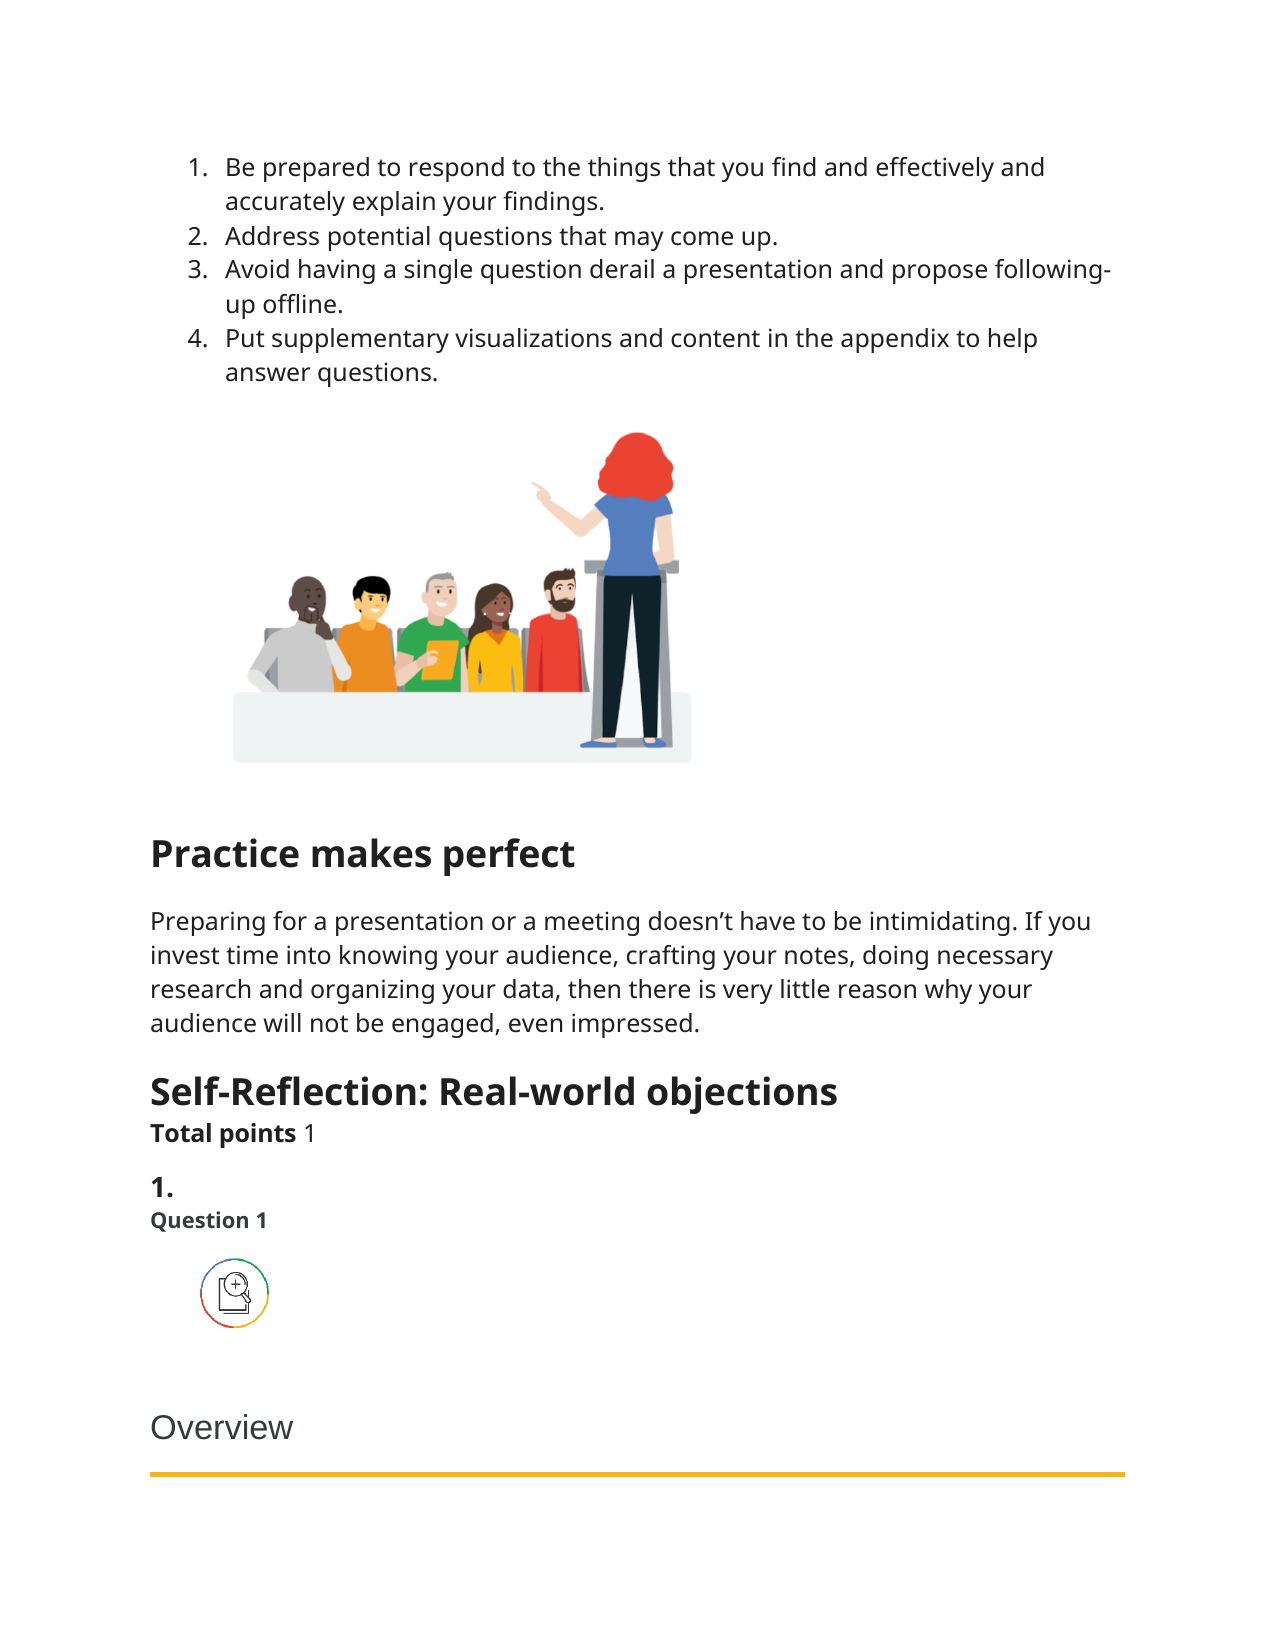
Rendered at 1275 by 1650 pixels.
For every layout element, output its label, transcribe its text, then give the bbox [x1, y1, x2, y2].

picture [150, 388, 1125, 778]
text 1. [150, 1167, 1125, 1205]
list Address potential questions that may come up. [187, 218, 1125, 252]
text Self-Reflection: Real-world objections [150, 1065, 1125, 1116]
list Put supplementary visualizations and content in the appendix to help answer questions. [187, 320, 1125, 388]
list Be prepared to respond to the things that you find and effectively and accurately explain your findings. [187, 150, 1125, 218]
text Practice makes perfect [150, 828, 1125, 879]
picture [150, 1235, 1125, 1352]
picture [150, 1472, 1125, 1477]
text Question 1 [150, 1205, 1125, 1235]
list Avoid having a single question derail a presentation and propose following-up offline. [187, 252, 1125, 320]
text Preparing for a presentation or a meeting doesn’t have to be intimidating. If you invest time into knowing your audience, crafting your notes, doing necessary research and organizing your data, then there is very little reason why your audience will not be engaged, even impressed. [150, 904, 1125, 1040]
text Total points 1 [150, 1116, 1125, 1150]
text Overview [150, 1407, 1125, 1447]
